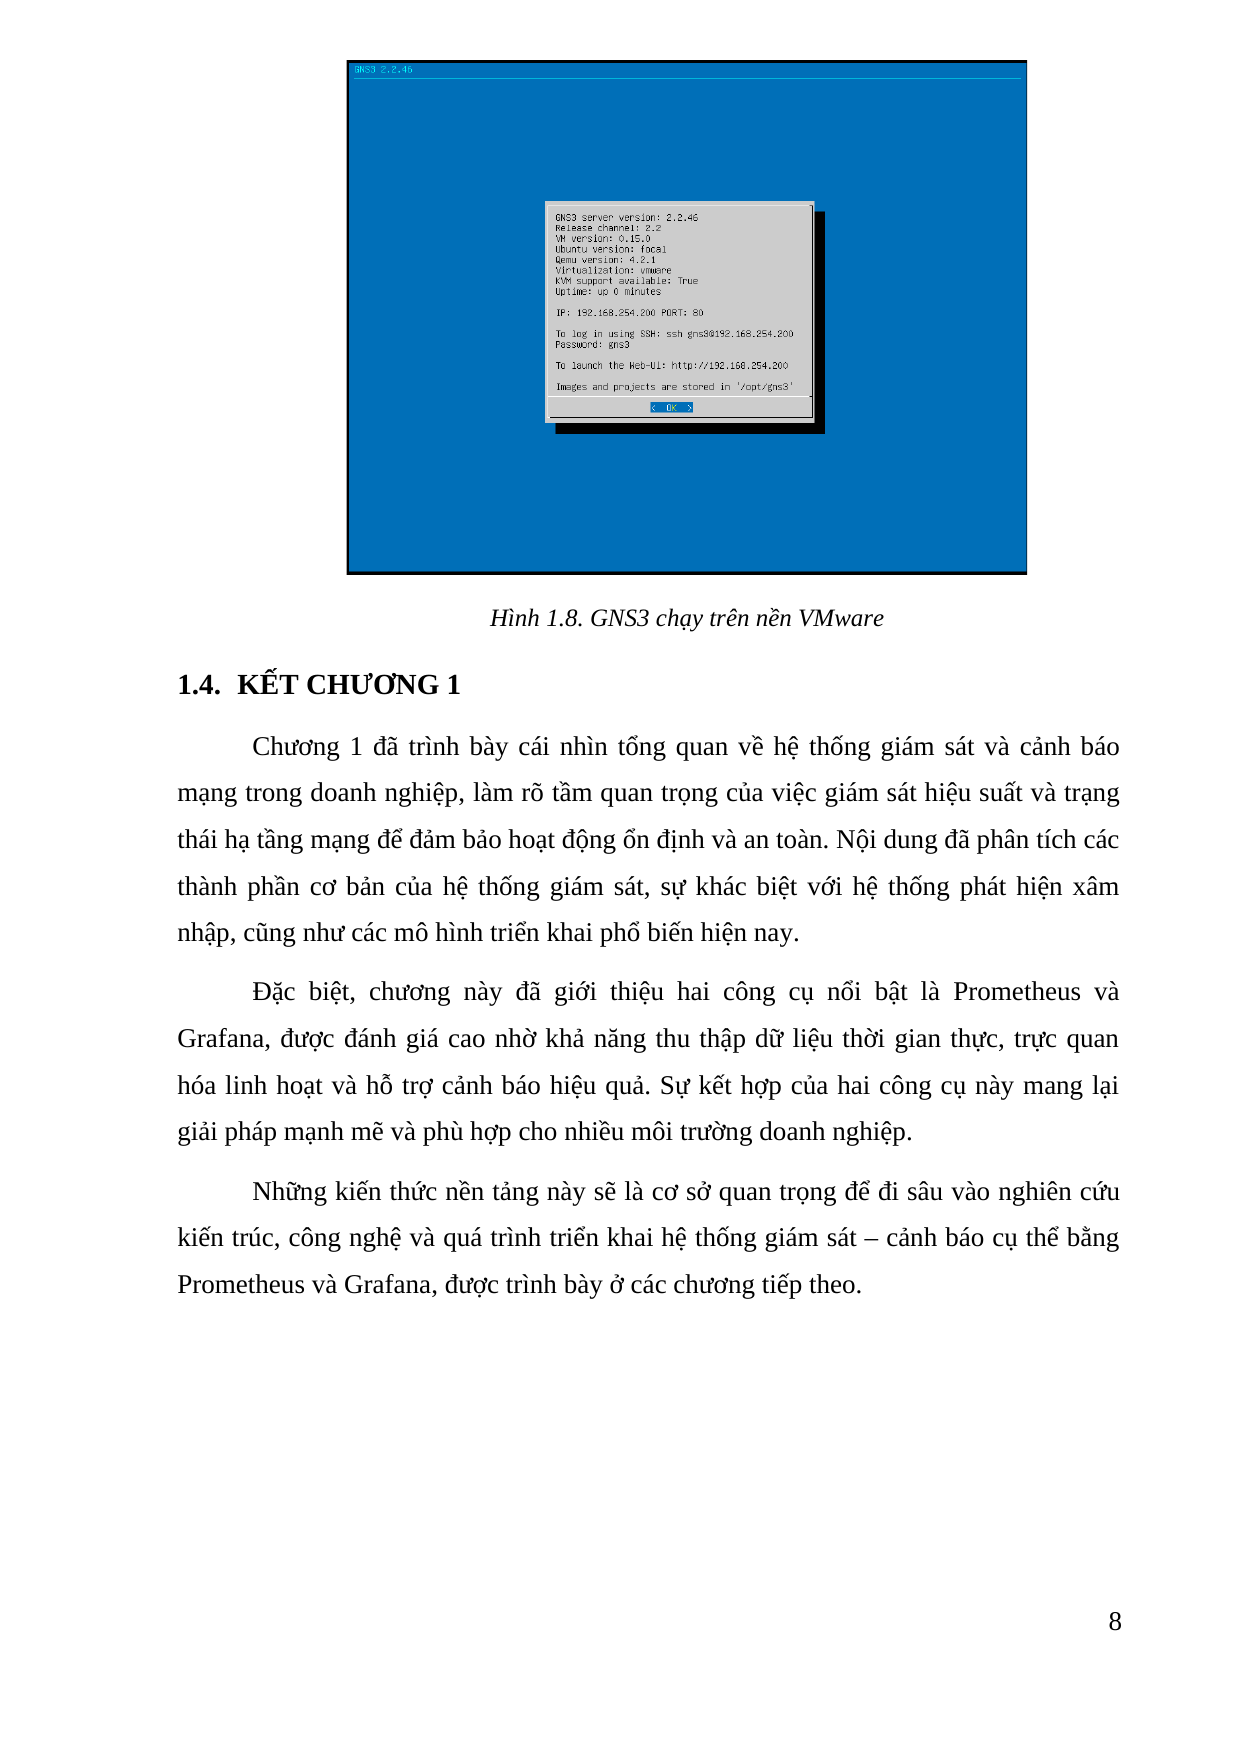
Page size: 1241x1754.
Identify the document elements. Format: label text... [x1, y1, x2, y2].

text Hình 1.8. GNS3 chạy trên nền VMware [177, 603, 1122, 632]
subtitle Kết chương 1 [177, 667, 1122, 700]
text Đặc biệt, chương này đã giới thiệu hai công cụ nổi bật là Prometheus và Grafana, được đánh giá cao nhờ khả năng thu thập dữ liệu thời gian thực, trực quan hóa linh hoạt và hỗ trợ cảnh báo hiệu quả. Sự kết hợp của hai công cụ này mang lại giải pháp mạnh mẽ và phù hợp cho nhiều môi trường doanh nghiệp. [177, 975, 1122, 1147]
picture [346, 60, 1028, 575]
text Những kiến thức nền tảng này sẽ là cơ sở quan trọng để đi sâu vào nghiên cứu kiến trúc, công nghệ và quá trình triển khai hệ thống giám sát – cảnh báo cụ thể bằng Prometheus và Grafana, được trình bày ở các chương tiếp theo. [177, 1174, 1122, 1299]
text Chương 1 đã trình bày cái nhìn tổng quan về hệ thống giám sát và cảnh báo mạng trong doanh nghiệp, làm rõ tầm quan trọng của việc giám sát hiệu suất và trạng thái hạ tầng mạng để đảm bảo hoạt động ổn định và an toàn. Nội dung đã phân tích các thành phần cơ bản của hệ thống giám sát, sự khác biệt với hệ thống phát hiện xâm nhập, cũng như các mô hình triển khai phổ biến hiện nay. [177, 729, 1122, 947]
